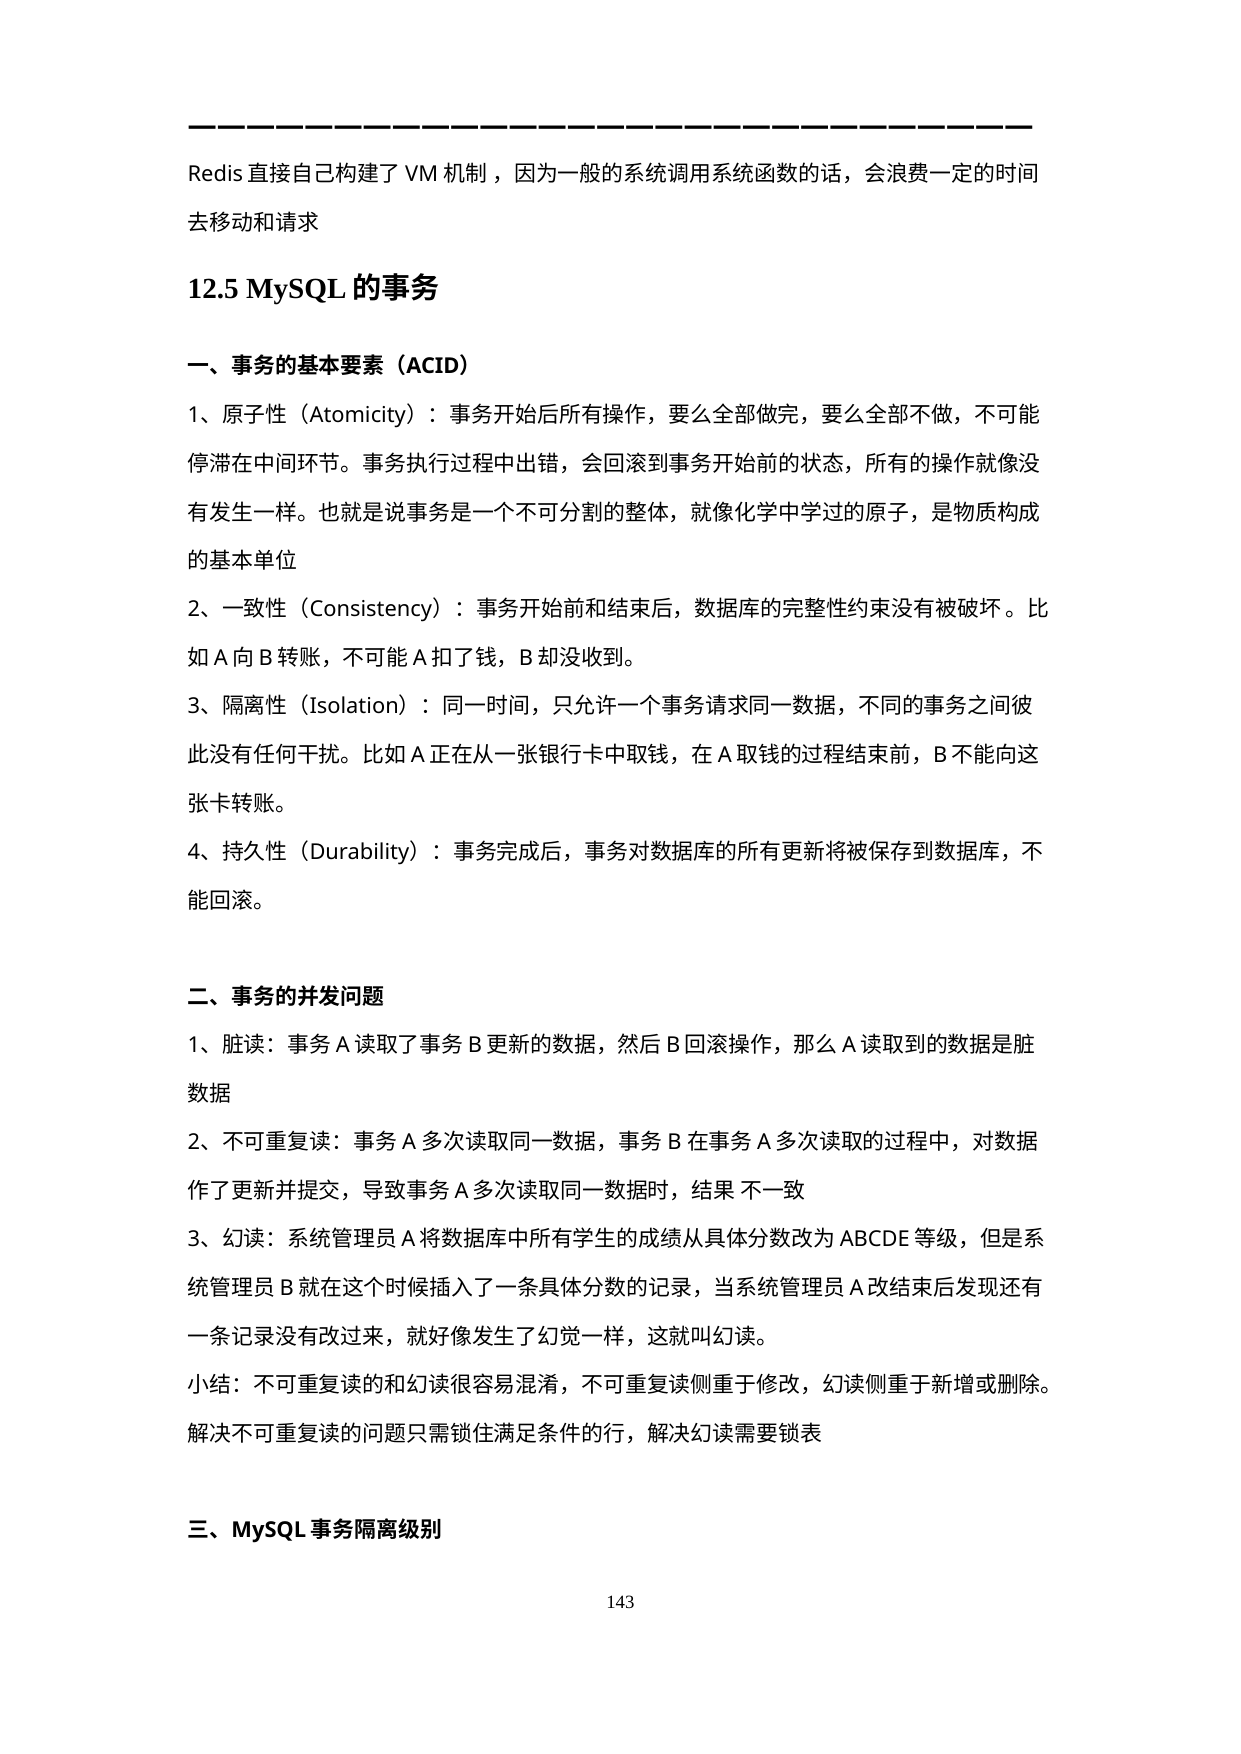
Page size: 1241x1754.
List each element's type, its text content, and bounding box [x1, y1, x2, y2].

text 小结：不可重复读的和幻读很容易混淆，不可重复读侧重于修改，幻读侧重于新增或删除。解决不可重复读的问题只需锁住满足条件的行，解决幻读需要锁表 [187, 1367, 1053, 1448]
text 3、隔离性（Isolation）：同一时间，只允许一个事务请求同一数据，不同的事务之间彼此没有任何干扰。比如A正在从一张银行卡中取钱，在A取钱的过程结束前，B不能向这张卡转账。 [187, 688, 1053, 818]
text 3、幻读：系统管理员A将数据库中所有学生的成绩从具体分数改为ABCDE等级，但是系统管理员B就在这个时候插入了一条具体分数的记录，当系统管理员A改结束后发现还有一条记录没有改过来，就好像发生了幻觉一样，这就叫幻读。 [187, 1221, 1053, 1351]
text 2、一致性（Consistency）：事务开始前和结束后，数据库的完整性约束没有被破坏 。比如A向B转账，不可能A扣了钱，B却没收到。 [187, 591, 1053, 672]
subtitle 12.5 MySQL的事务 [187, 253, 1053, 318]
text 4、持久性（Durability）：事务完成后，事务对数据库的所有更新将被保存到数据库，不能回滚。 [187, 834, 1053, 915]
text 一、事务的基本要素（ACID） [187, 348, 1053, 381]
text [187, 156, 1053, 237]
list MySQL事务隔离级别 [187, 1511, 1053, 1544]
text 二、事务的并发问题 [187, 978, 1053, 1011]
text 1、原子性（Atomicity）：事务开始后所有操作，要么全部做完，要么全部不做，不可能停滞在中间环节。事务执行过程中出错，会回滚到事务开始前的状态，所有的操作就像没有发生一样。也就是说事务是一个不可分割的整体，就像化学中学过的原子，是物质构成的基本单位 [187, 397, 1053, 575]
text 1、脏读：事务A读取了事务B更新的数据，然后B回滚操作，那么A读取到的数据是脏数据 [187, 1027, 1053, 1108]
text 2、不可重复读：事务 A 多次读取同一数据，事务 B 在事务A多次读取的过程中，对数据作了更新并提交，导致事务A多次读取同一数据时，结果 不一致 [187, 1124, 1053, 1205]
